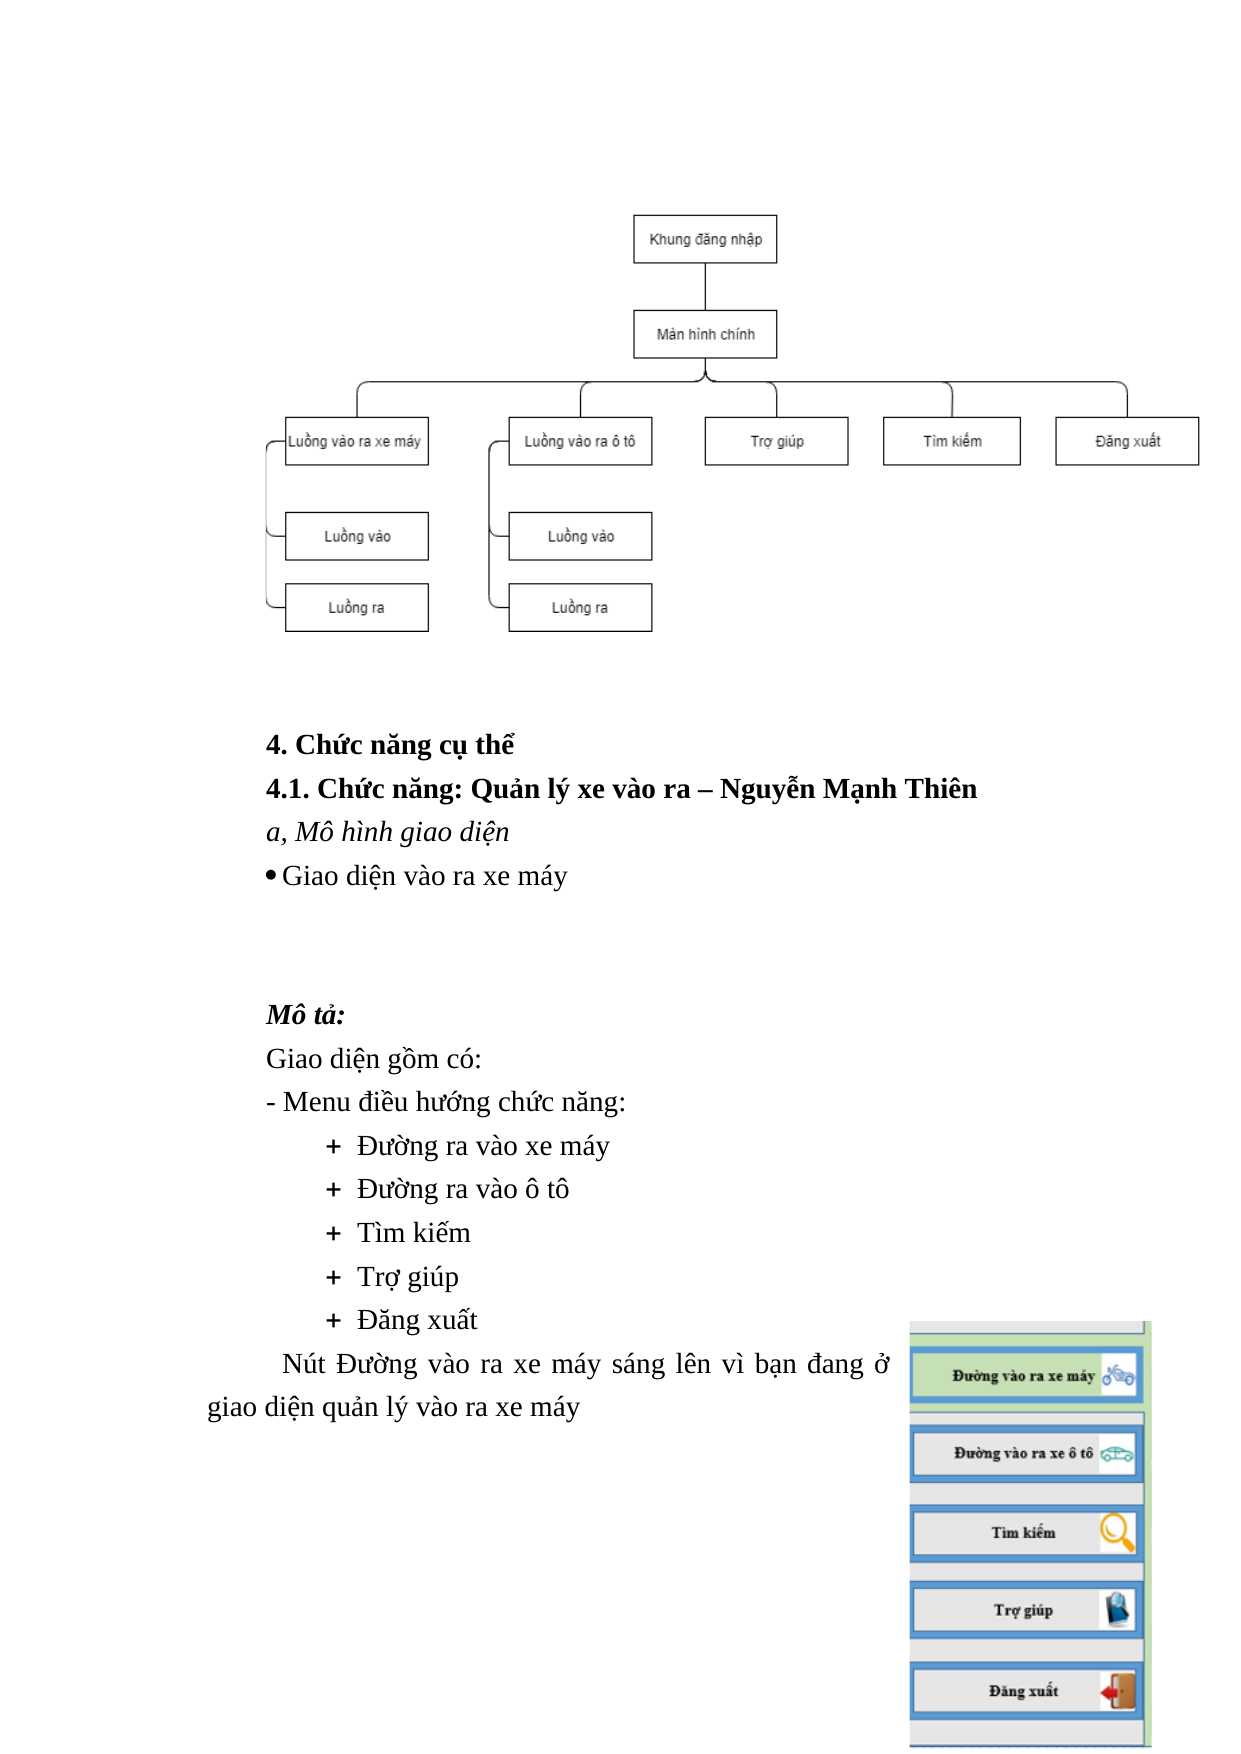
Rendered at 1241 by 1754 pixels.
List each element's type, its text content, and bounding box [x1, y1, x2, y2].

list Nút Đường vào ra xe máy sáng lên vì bạn đang ở giao diện quản lý vào ra xe máy [207, 1346, 909, 1423]
list Tìm kiếm [207, 1215, 1152, 1249]
list Đăng xuất [207, 1302, 1152, 1336]
list a, Mô hình giao diện [207, 814, 1152, 848]
list 4. Chức năng cụ thể [207, 727, 1152, 761]
list Giao diện vào ra xe máy [207, 858, 1152, 892]
picture [909, 1321, 1152, 1754]
list - Menu điều hướng chức năng: [207, 1084, 1152, 1118]
list Đường ra vào ô tô [207, 1171, 1152, 1205]
picture [265, 150, 1241, 632]
list Mô tả: [207, 997, 1152, 1031]
list Giao diện gồm có: [207, 1041, 1152, 1074]
list Đường ra vào xe máy [207, 1128, 1152, 1161]
list 4.1. Chức năng: Quản lý xe vào ra – Nguyễn Mạnh Thiên [207, 771, 1152, 804]
list Trợ giúp [207, 1259, 1152, 1292]
